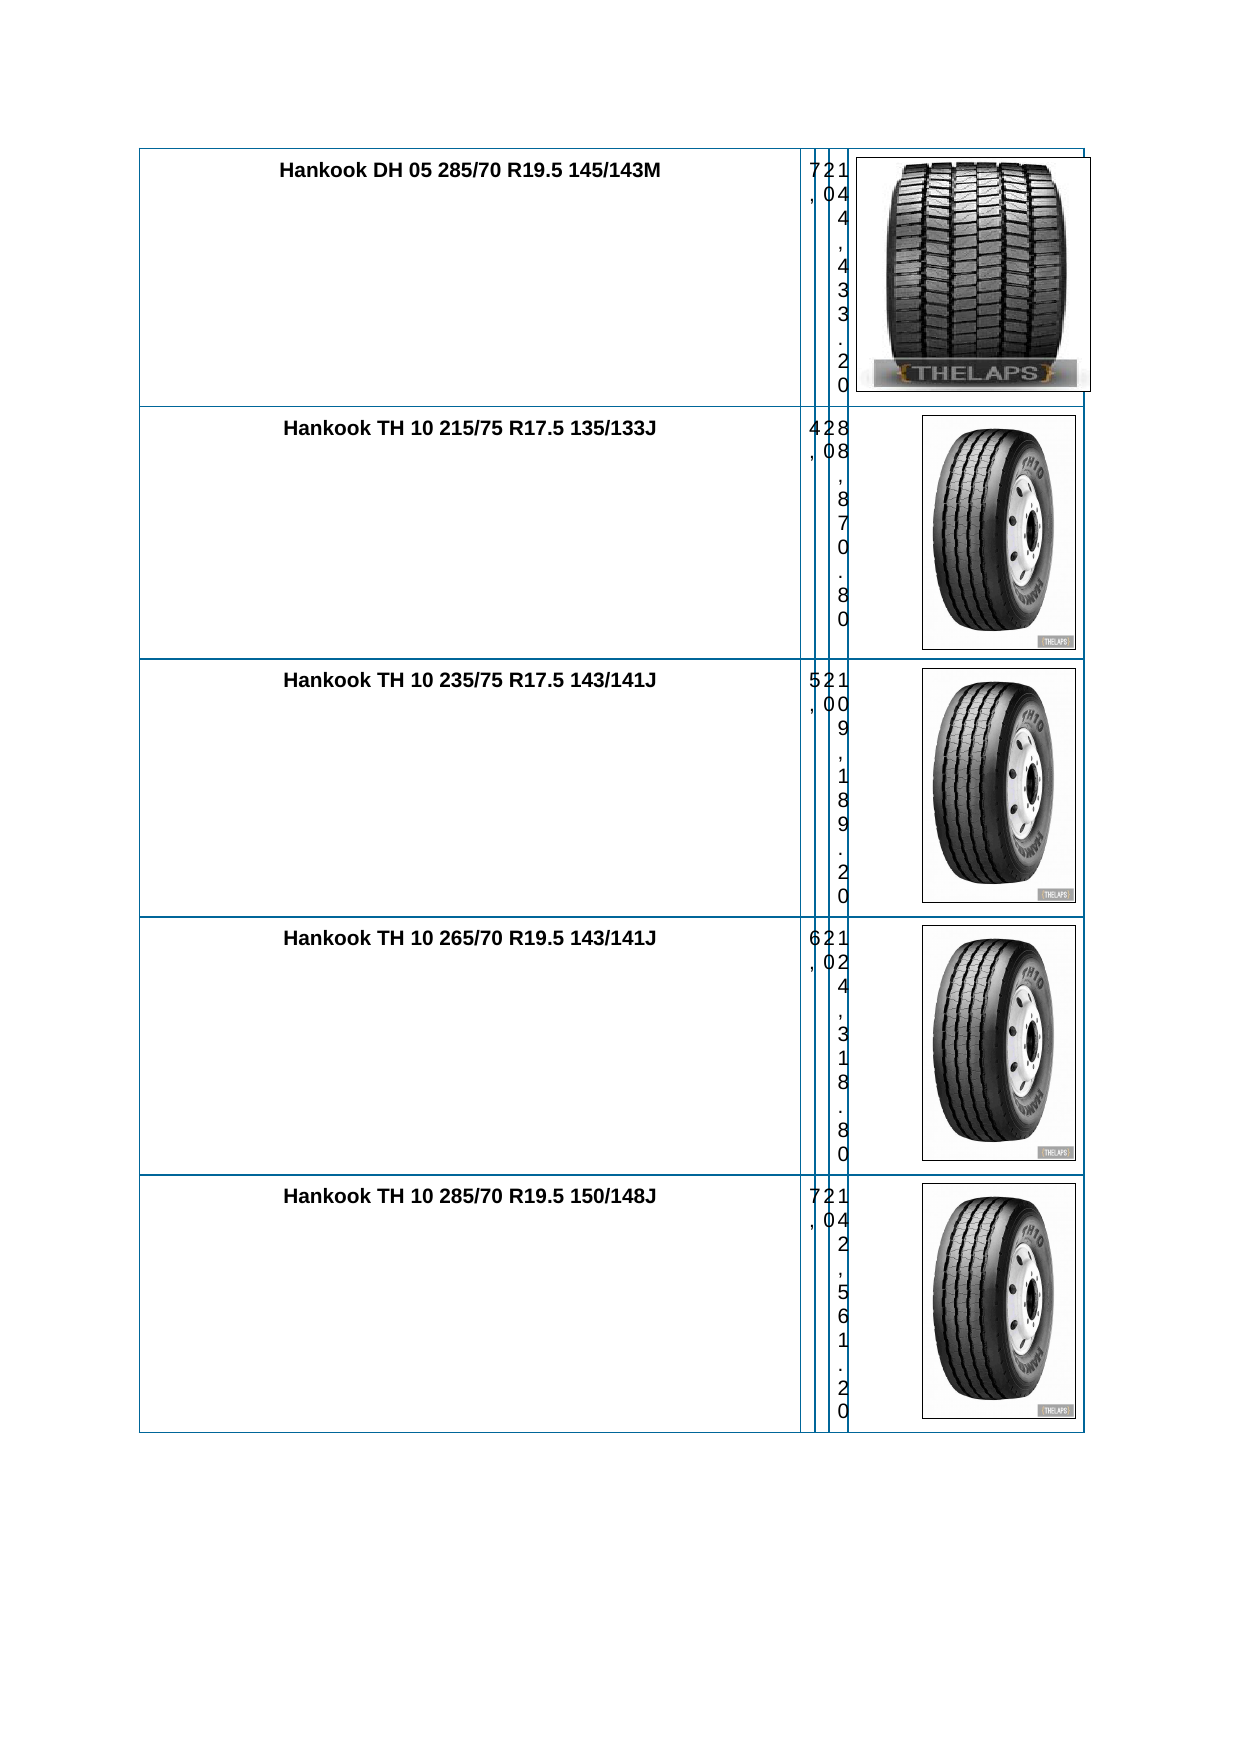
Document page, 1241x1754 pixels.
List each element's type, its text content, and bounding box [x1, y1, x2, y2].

picture [923, 1184, 1075, 1418]
table_cell Hankook TH 10 285/70 R19.5 150/148J [140, 1176, 800, 1432]
table_cell 5,459.46 [801, 660, 814, 916]
picture [857, 158, 1090, 391]
table_cell 109,189.20 [830, 660, 847, 916]
table_cell Hankook TH 10 265/70 R19.5 143/141J [140, 918, 800, 1174]
table_cell [849, 1176, 1083, 1432]
picture [923, 669, 1075, 902]
table_cell [849, 407, 1083, 658]
table_cell Hankook TH 10 235/75 R17.5 143/141J [140, 660, 800, 916]
table_cell Hankook TH 10 215/75 R17.5 135/133J [140, 407, 800, 658]
table_cell 124,318.80 [830, 918, 847, 1174]
table_cell 6,215.94 [801, 918, 814, 1174]
table_cell [849, 660, 1083, 916]
table_cell [849, 918, 1083, 1174]
table_cell Hankook DH 05 285/70 R19.5 145/143M [140, 149, 800, 406]
picture [923, 416, 1075, 649]
table_cell 142,561.20 [830, 1176, 847, 1432]
table_cell 88,870.80 [830, 407, 847, 658]
picture [923, 926, 1075, 1160]
table_cell 4,443.54 [801, 407, 814, 658]
table_cell 7,221.66 [801, 149, 814, 406]
table_cell 7,128.06 [801, 1176, 814, 1432]
table_cell [849, 149, 1083, 406]
table_cell 144,433.20 [830, 149, 847, 406]
